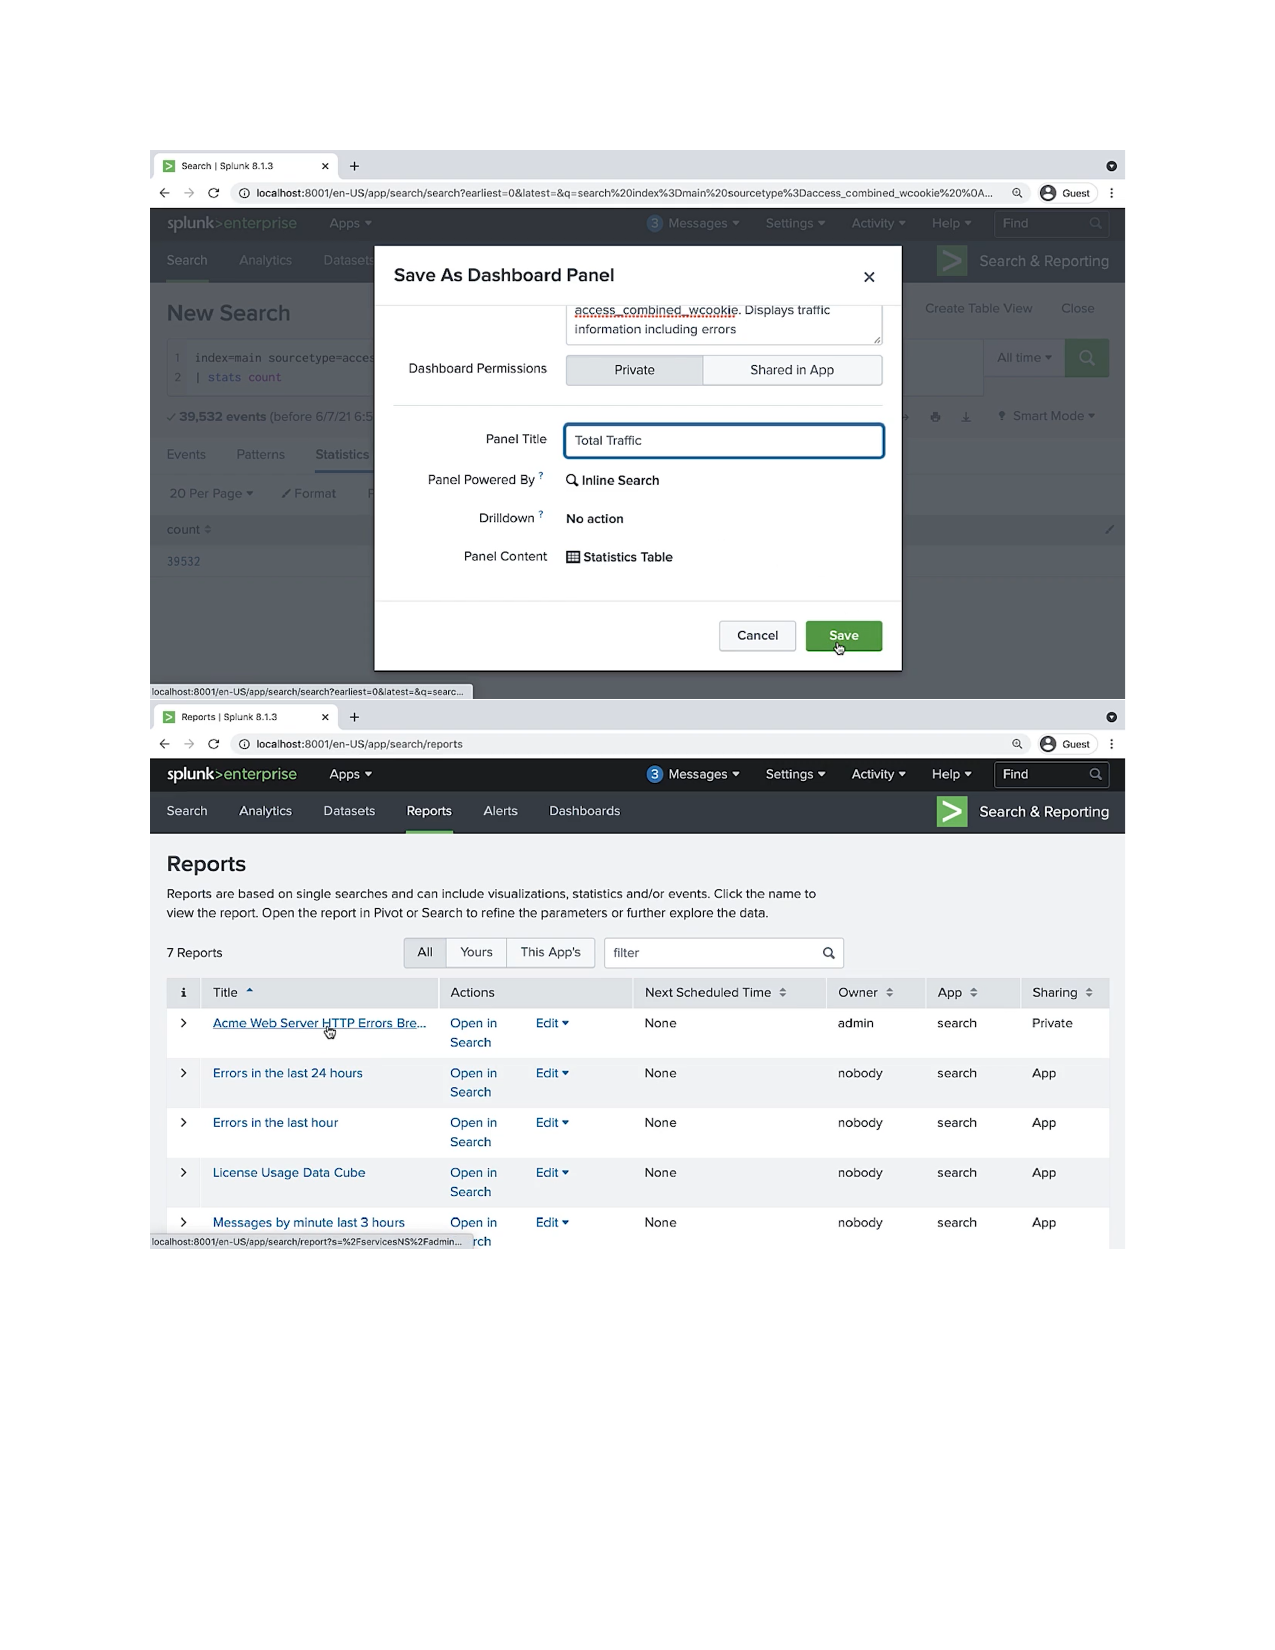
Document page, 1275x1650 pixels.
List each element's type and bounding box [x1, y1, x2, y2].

picture [150, 150, 1125, 699]
picture [150, 700, 1125, 1249]
